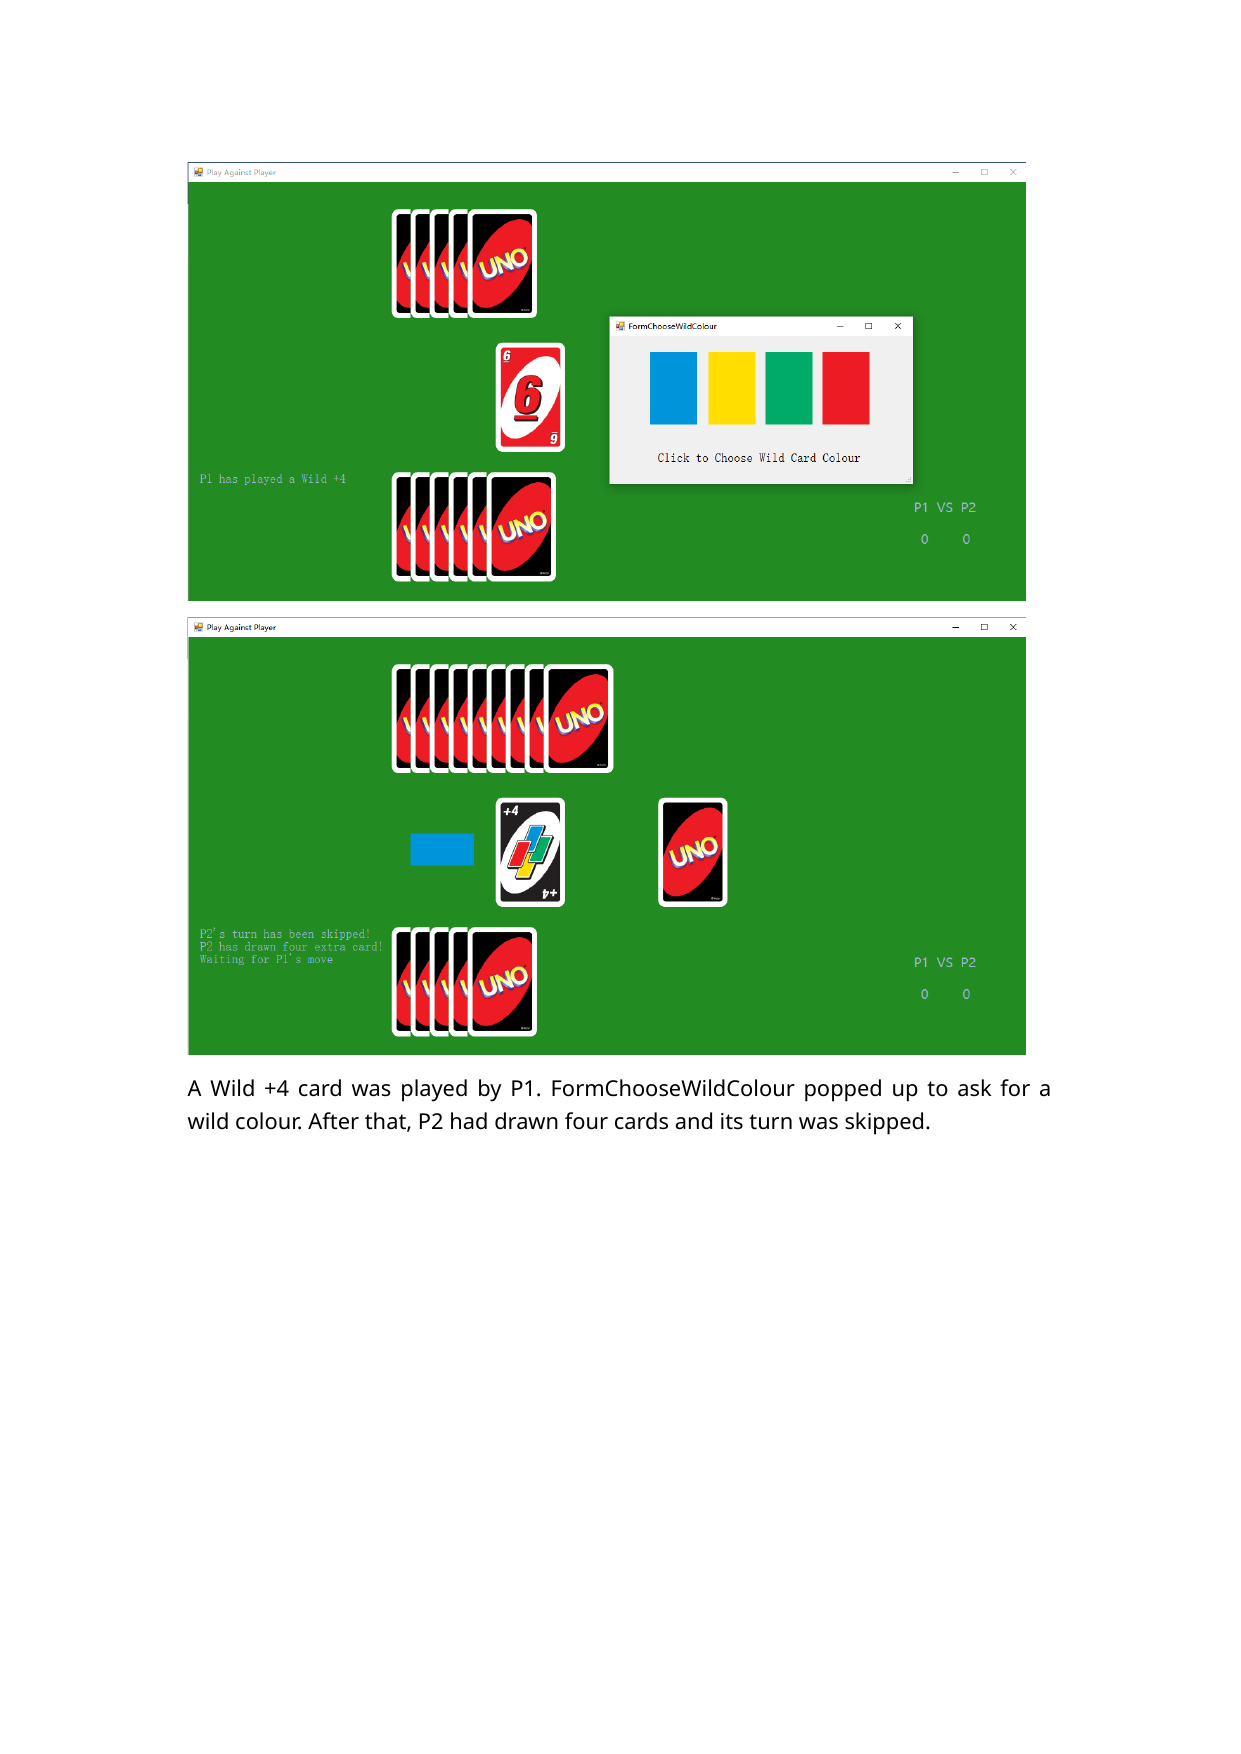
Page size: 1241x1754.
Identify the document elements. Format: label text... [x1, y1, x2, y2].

text A Wild +4 card was played by P1. FormChooseWildColour popped up to ask for a wild colour. After that, P2 had drawn four cards and its turn was skipped. [187, 1072, 1053, 1137]
picture [187, 617, 1026, 1055]
picture [187, 162, 1026, 601]
